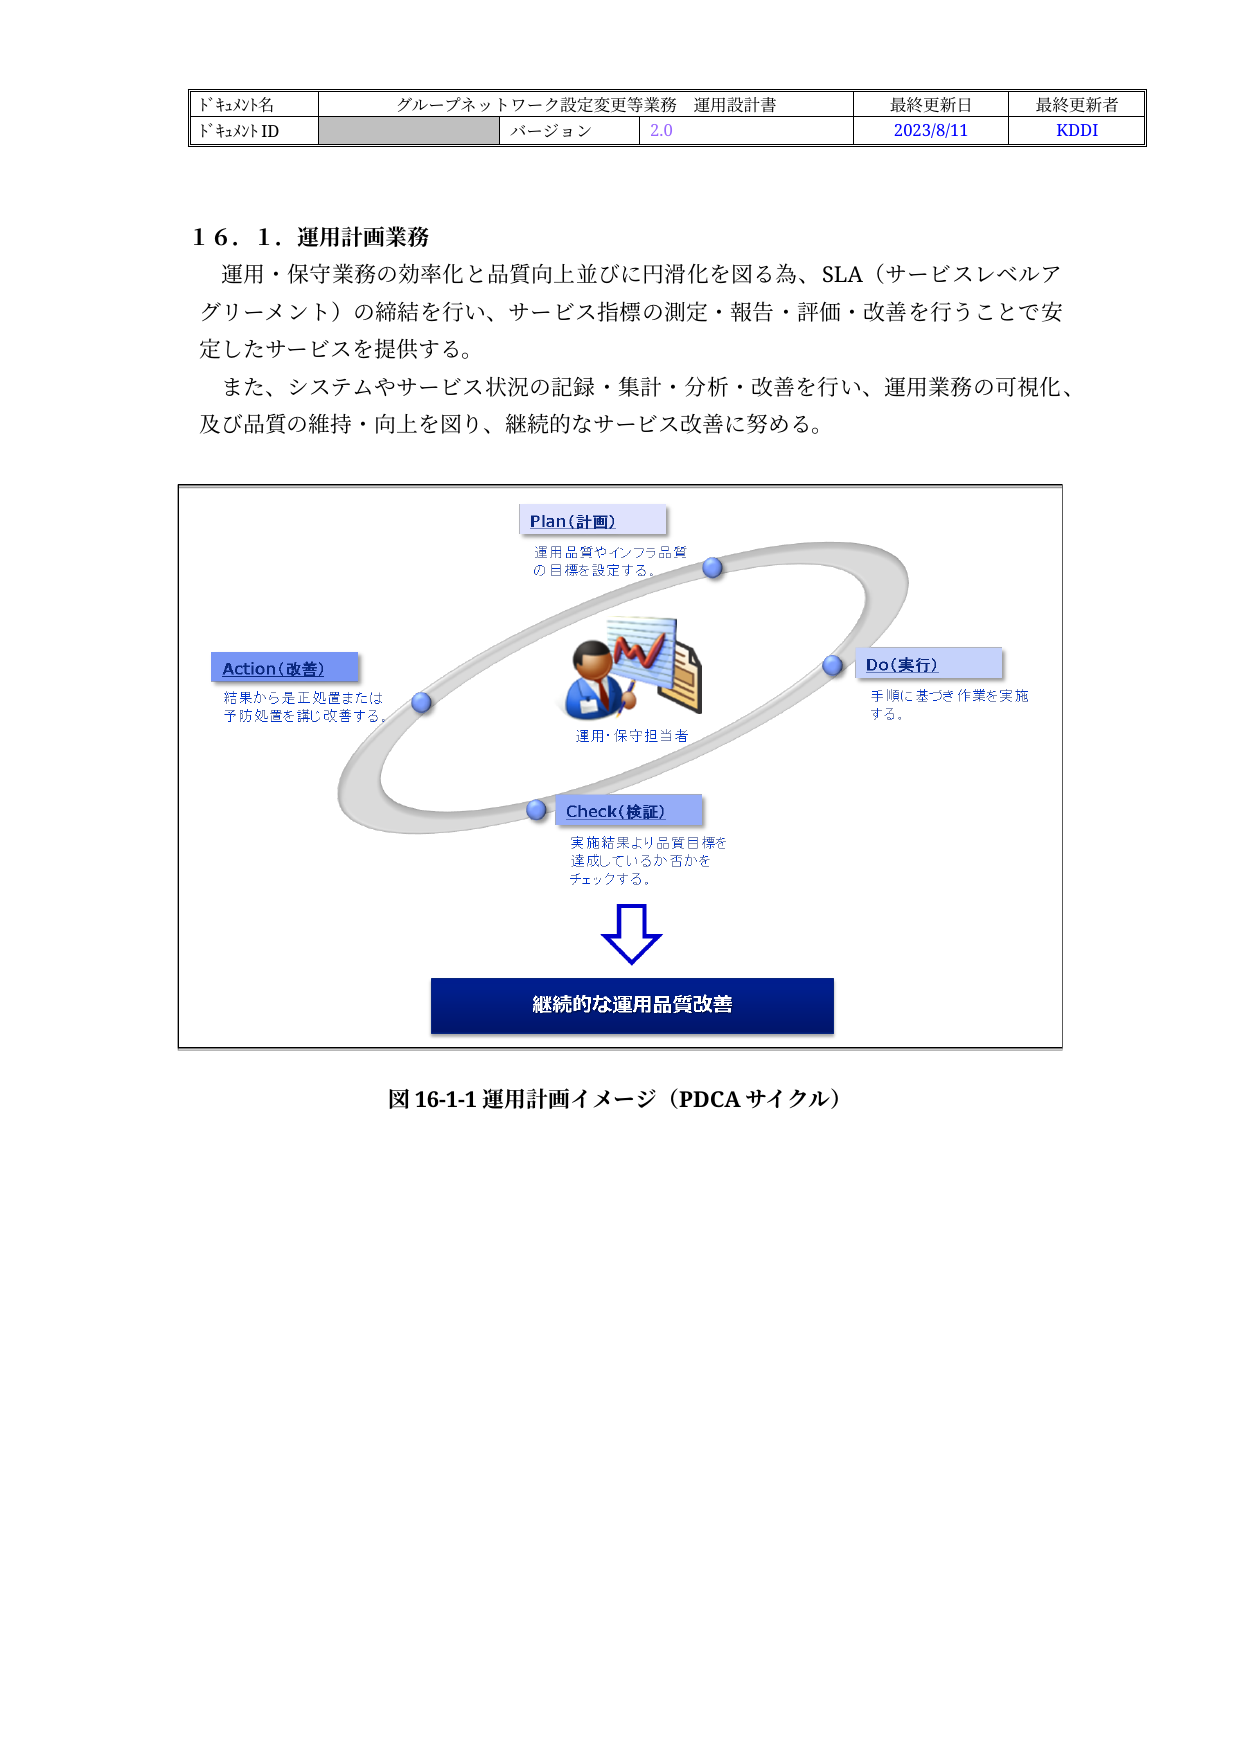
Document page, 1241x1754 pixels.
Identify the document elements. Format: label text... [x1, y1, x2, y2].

subtitle １６．１．運用計画業務 [177, 217, 1063, 254]
text また、システムやサービス状況の記録・集計・分析・改善を行い、運用業務の可視化、及び品質の維持・向上を図り、継続的なサービス改善に努める。 [199, 367, 1063, 442]
picture [177, 479, 1063, 1051]
text 運用・保守業務の効率化と品質向上並びに円滑化を図る為、SLA（サービスレベルアグリーメント）の締結を行い、サービス指標の測定・報告・評価・改善を行うことで安定したサービスを提供する。 [199, 254, 1063, 367]
text 図16-1-1 運用計画イメージ（PDCAサイクル） [177, 1079, 1063, 1117]
